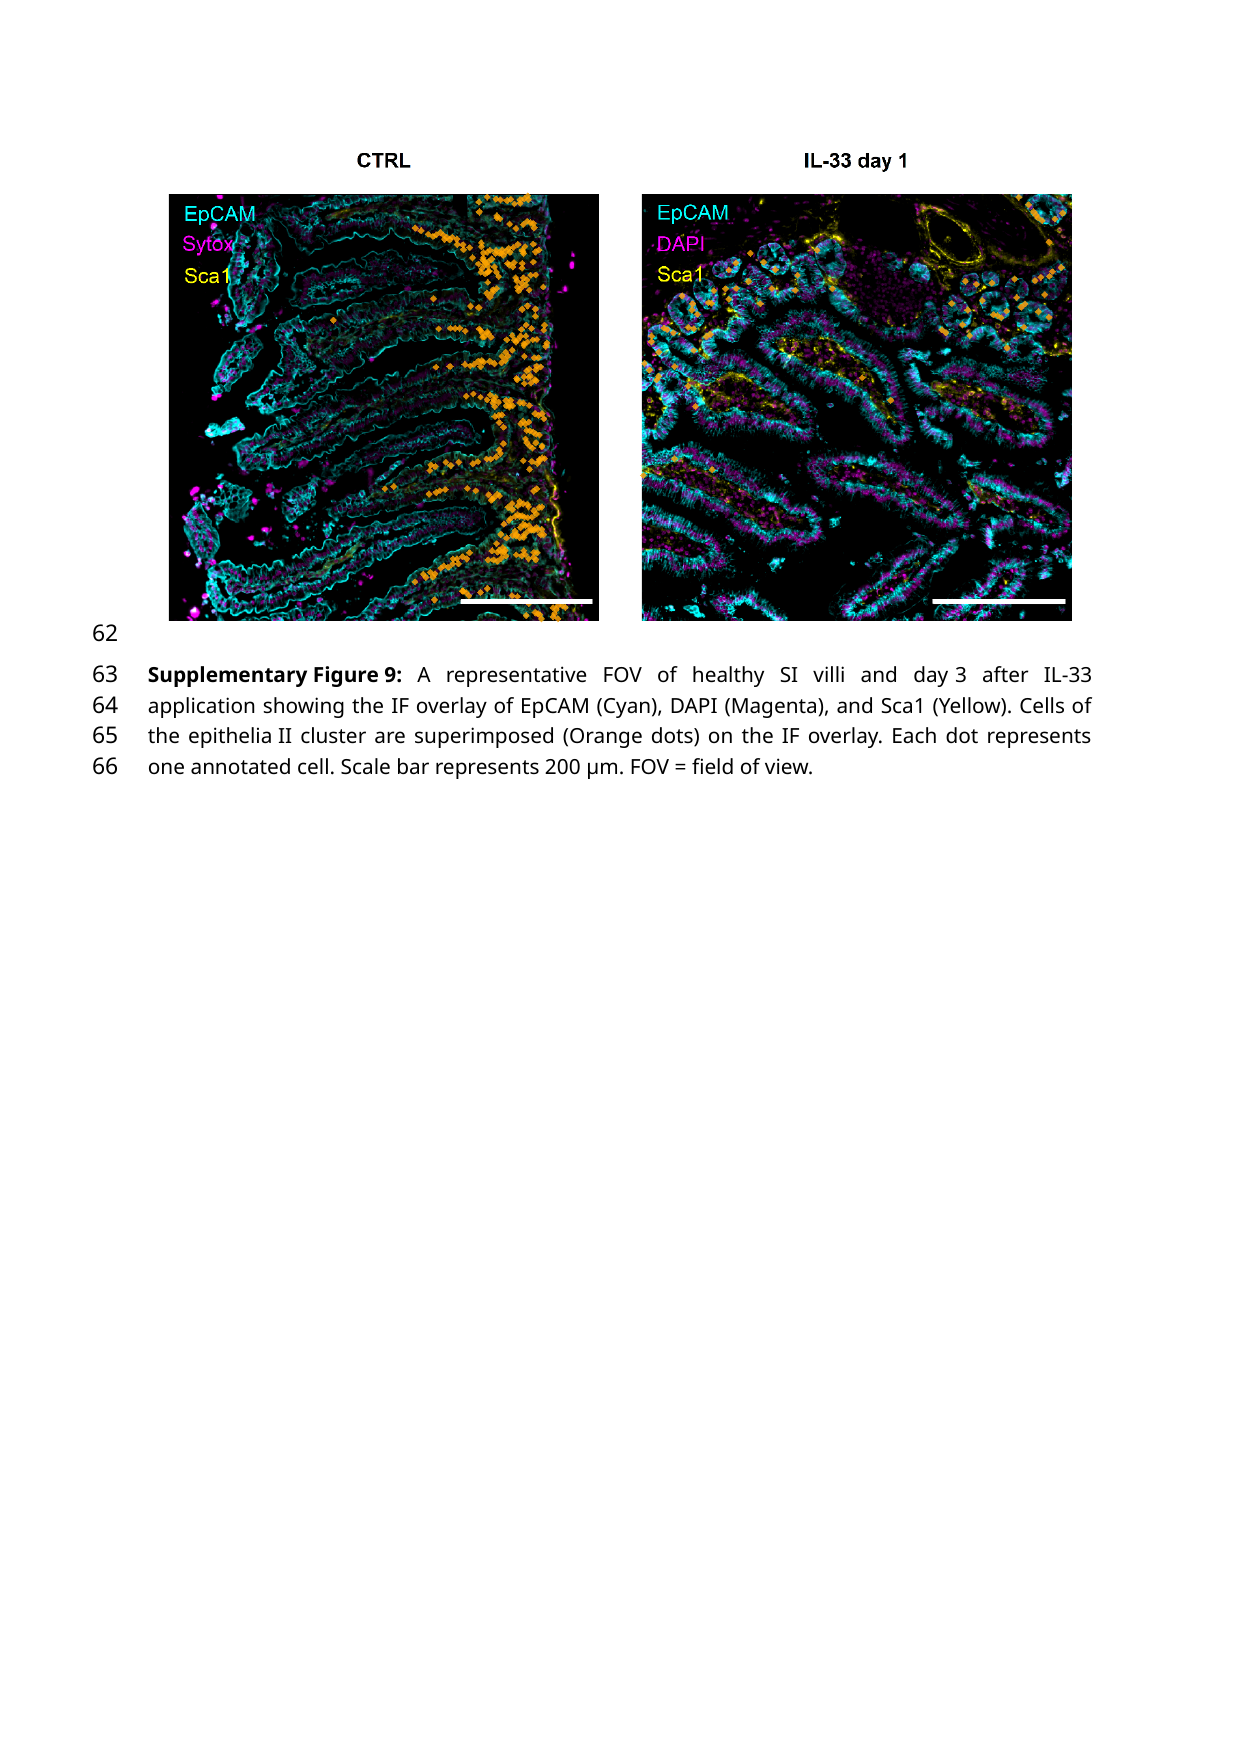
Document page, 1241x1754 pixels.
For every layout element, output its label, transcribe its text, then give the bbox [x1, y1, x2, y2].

text Supplementary Figure 9: A representative FOV of healthy SI villi and day 3 after IL-33 application showing the IF overlay of EpCAM (Cyan), DAPI (Magenta), and Sca1 (Yellow). Cells of the epithelia II cluster are superimposed (Orange dots) on the IF overlay. Each dot represents one annotated cell. Scale bar represents 200 µm. FOV = field of view. [148, 660, 1093, 781]
picture [147, 147, 1093, 642]
